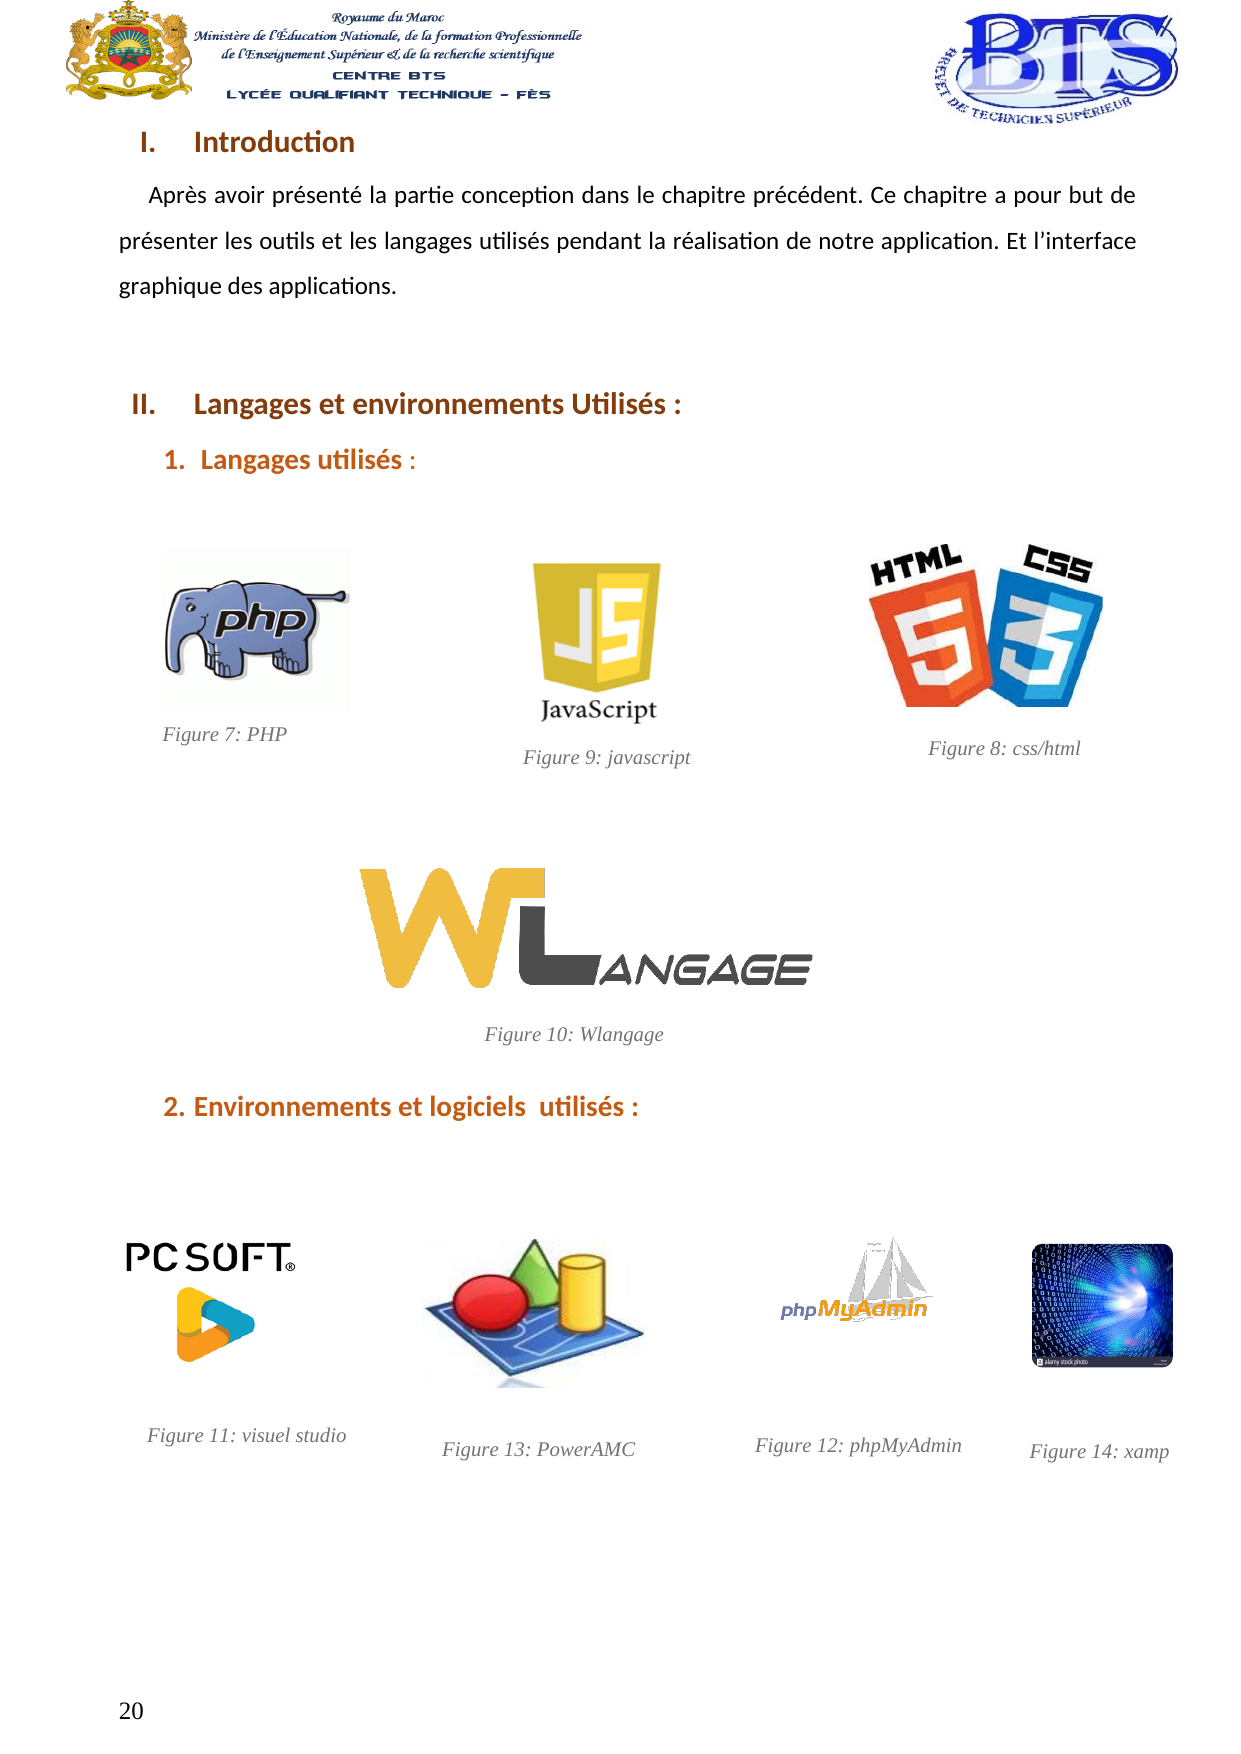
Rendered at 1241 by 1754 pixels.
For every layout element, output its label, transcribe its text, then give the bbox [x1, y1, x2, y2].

subtitle Langages et environnements Utilisés : [156, 384, 1123, 422]
picture [359, 868, 813, 988]
picture [162, 549, 351, 712]
picture [60, 0, 595, 109]
picture [422, 1239, 649, 1388]
picture [118, 1223, 303, 1381]
picture [760, 1183, 953, 1376]
subtitle Environnements et logiciels utilisés : [163, 1088, 1123, 1123]
picture [868, 544, 1103, 707]
list Langages utilisés : [163, 441, 1123, 477]
subtitle Introduction [156, 122, 1123, 160]
text Après avoir présenté la partie conception dans le chapitre précédent. Ce chapitre a pour but de présenter les outils et les langages utilisés pendant la réalisation de notre application. Et l’interface graphique des applications. [119, 179, 1138, 301]
picture [930, 9, 1183, 129]
picture [522, 559, 667, 725]
picture [1032, 1243, 1173, 1368]
